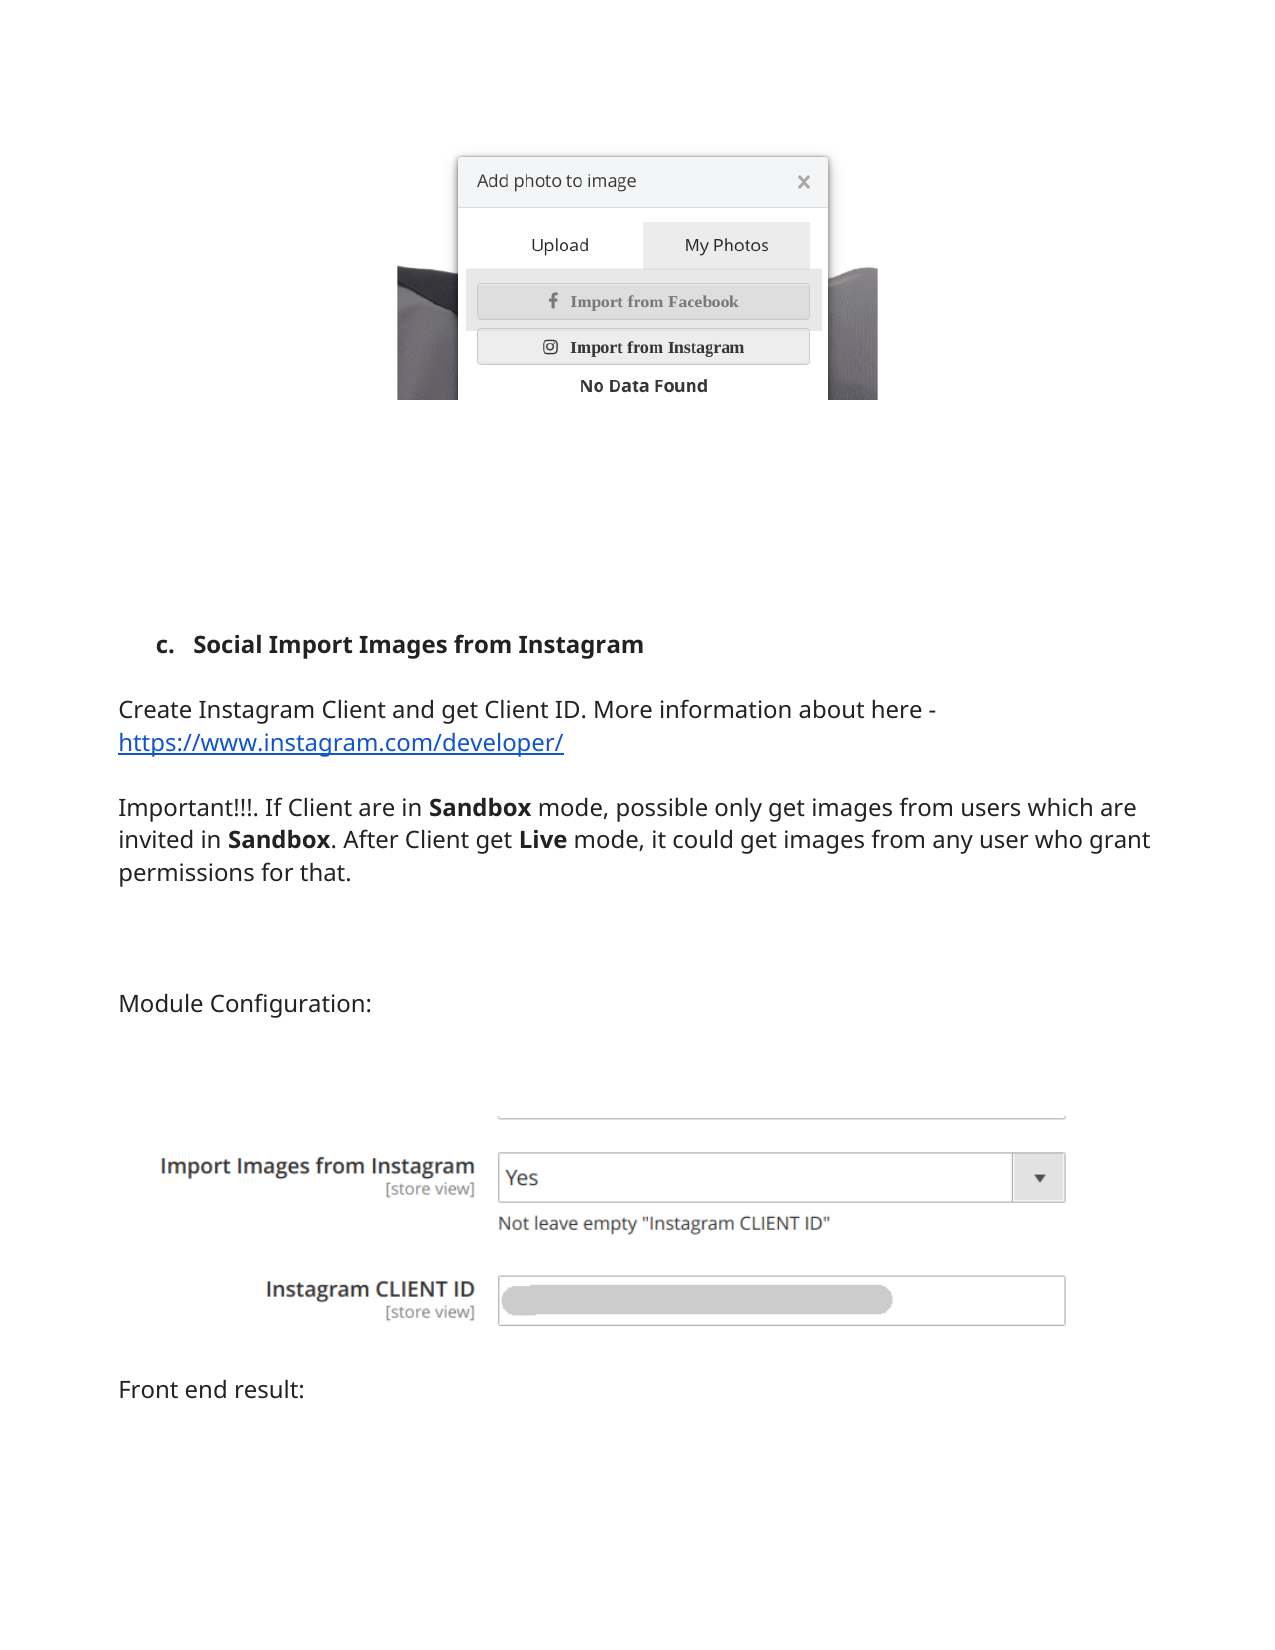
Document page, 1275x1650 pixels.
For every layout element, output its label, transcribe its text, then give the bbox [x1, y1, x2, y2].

text Important!!!. If Client are in Sandbox mode, possible only get images from users which are invited in Sandbox. After Client get Live mode, it could get images from any user who grant permissions for that. [118, 791, 1157, 888]
text Module Configuration: [118, 986, 1157, 1019]
picture [118, 1116, 1157, 1373]
text Front end result: [118, 1373, 1157, 1406]
picture [397, 118, 878, 400]
text Create Instagram Client and get Client ID. More information about here - https://www.instagram.com/developer/ [118, 693, 1157, 758]
list Social Import Images from Instagram [156, 628, 1157, 660]
